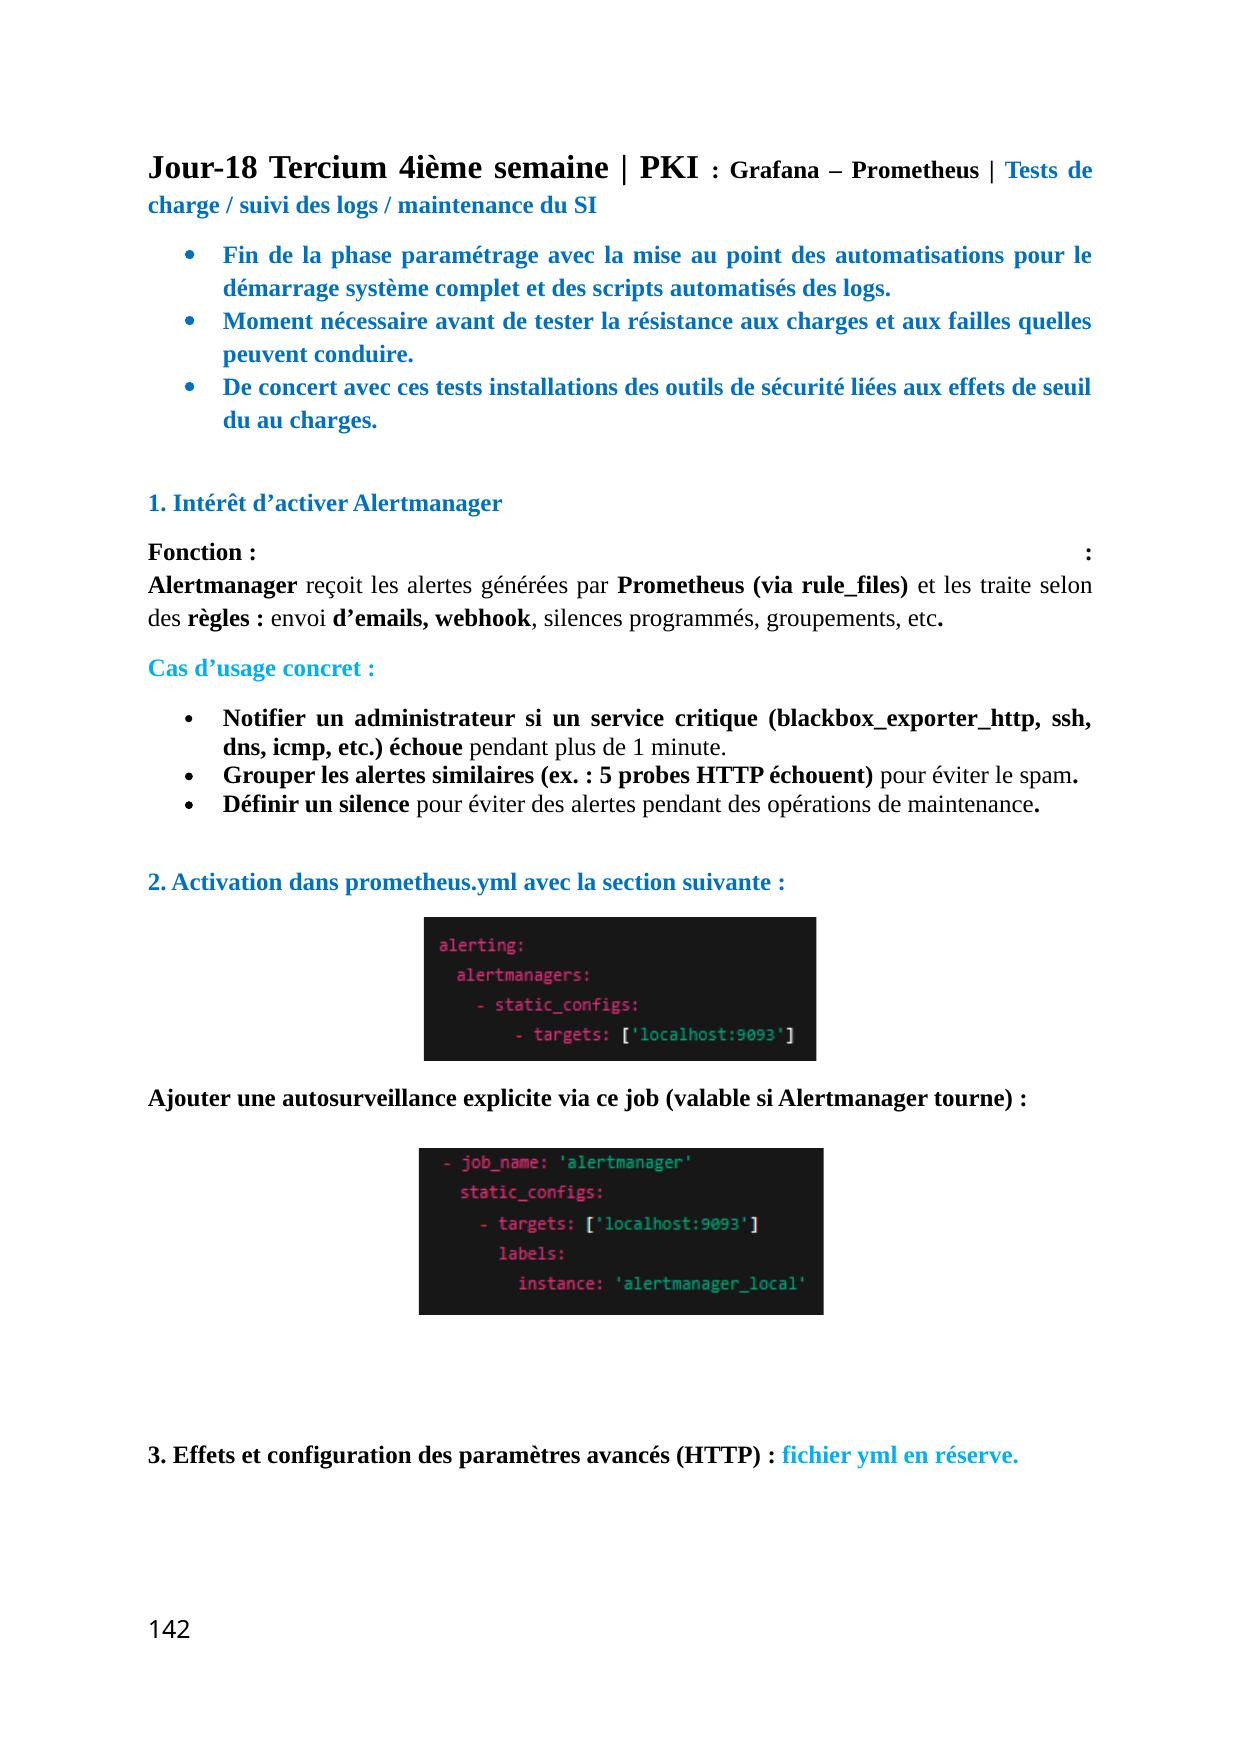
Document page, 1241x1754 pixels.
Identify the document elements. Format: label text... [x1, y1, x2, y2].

list Grouper les alertes similaires (ex. : 5 probes HTTP échouent) pour éviter le spam. [185, 760, 1093, 789]
picture [423, 917, 817, 1061]
text Cas d’usage concret : [148, 653, 1093, 682]
picture [418, 1148, 824, 1315]
list Fin de la phase paramétrage avec la mise au point des automatisations pour le démarrage système complet et des scripts automatisés des logs. [185, 240, 1093, 302]
list Définir un silence pour éviter des alertes pendant des opérations de maintenance. [185, 789, 1093, 818]
list De concert avec ces tests installations des outils de sécurité liées aux effets de seuil du au charges. [185, 372, 1093, 434]
list Moment nécessaire avant de tester la résistance aux charges et aux failles quelles peuvent conduire. [185, 306, 1093, 368]
text 3. Effets et configuration des paramètres avancés (HTTP) : fichier yml en réserve. [148, 1440, 1093, 1469]
text 2. Activation dans prometheus.yml avec la section suivante : [148, 867, 1093, 896]
text Jour-18 Tercium 4ième semaine | PKI : Grafana – Prometheus | Tests de charge / suivi des logs / maintenance du SI [148, 148, 1093, 219]
text 1. Intérêt d’activer Alertmanager [148, 488, 1093, 516]
text Fonction : : Alertmanager reçoit les alertes générées par Prometheus (via rule_files) et les traite selon des règles : envoi d’emails, webhook, silences programmés, groupements, etc. [148, 537, 1093, 632]
list Notifier un administrateur si un service critique (blackbox_exporter_http, ssh, dns, icmp, etc.) échoue pendant plus de 1 minute. [185, 703, 1093, 760]
